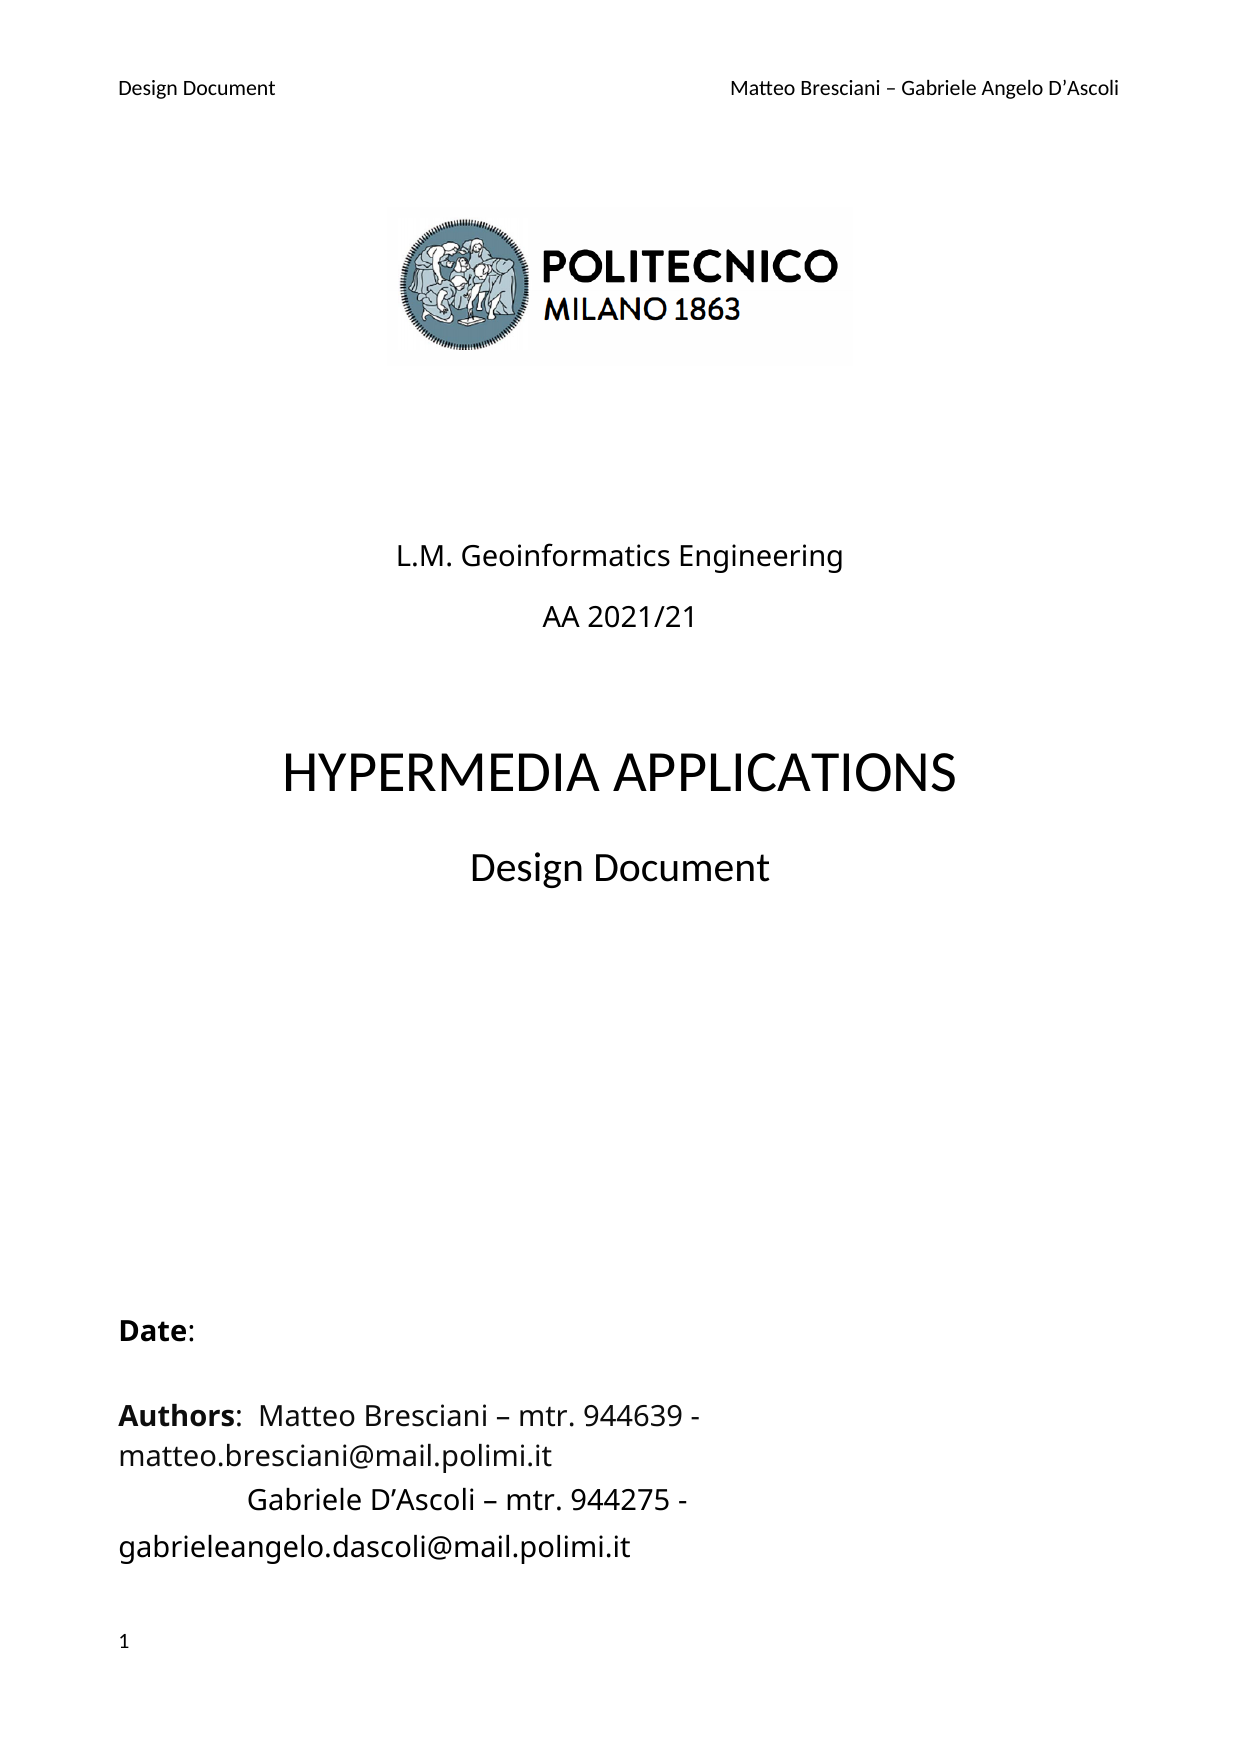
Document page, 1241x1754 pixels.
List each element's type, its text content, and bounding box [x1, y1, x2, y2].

subtitle Authors: Matteo Bresciani – mtr. 944639 - matteo.bresciani@mail.polimi.it [118, 1395, 1122, 1475]
text AA 2021/21 [118, 596, 1122, 636]
text Gabriele D’Ascoli – mtr. 944275 - gabrieleangelo.dascoli@mail.polimi.it [118, 1479, 1122, 1566]
text HYPERMEDIA APPLICATIONS [118, 734, 1122, 806]
picture [387, 207, 853, 366]
text L.M. Geoinformatics Engineering [118, 536, 1122, 575]
text Design Document [118, 841, 1122, 891]
text Date: [118, 1310, 1122, 1350]
